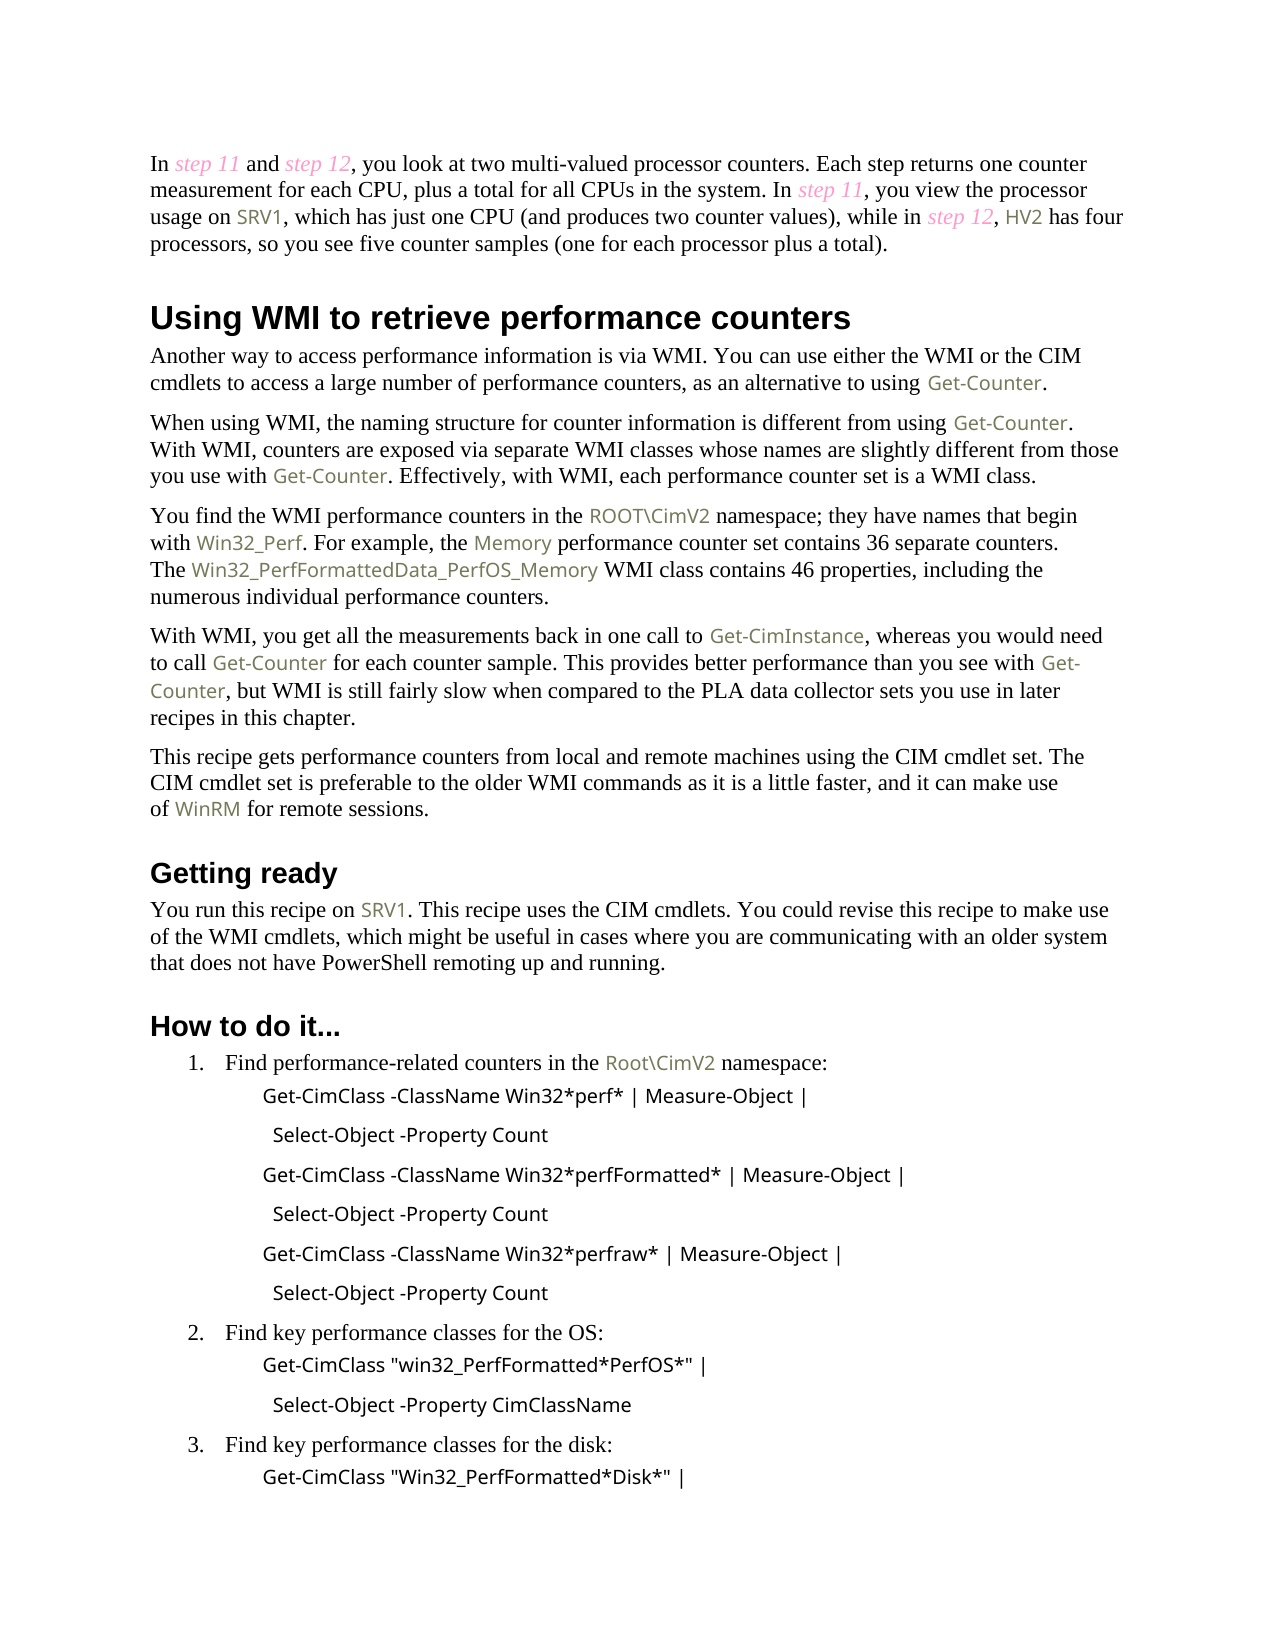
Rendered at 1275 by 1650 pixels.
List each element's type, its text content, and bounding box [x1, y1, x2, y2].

text This recipe gets performance counters from local and remote machines using the CIM cmdlet set. The CIM cmdlet set is preferable to the older WMI commands as it is a little faster, and it can make use of WinRM for remote sessions. [150, 743, 1125, 823]
text Select-Object -Property Count [262, 1201, 1125, 1228]
text In step 11 and step 12, you look at two multi-valued processor counters. Each step returns one counter measurement for each CPU, plus a total for all CPUs in the system. In step 11, you view the processor usage on SRV1, which has just one CPU (and produces two counter values), while in step 12, HV2 has four processors, so you see five counter samples (one for each processor plus a total). [150, 150, 1125, 256]
subtitle Getting ready [150, 856, 1125, 889]
text Select-Object -Property Count [262, 1279, 1125, 1307]
text Select-Object -Property CimClassName [262, 1391, 1125, 1418]
text With WMI, you get all the measurements back in one call to Get-CimInstance, whereas you would need to call Get-Counter for each counter sample. This provides better performance than you see with Get-Counter, but WMI is still fairly slow when compared to the PLA data collector sets you use in later recipes in this chapter. [150, 622, 1125, 730]
text You find the WMI performance counters in the ROOT\CimV2 namespace; they have names that begin with Win32_Perf. For example, the Memory performance counter set contains 36 separate counters. The Win32_PerfFormattedData_PerfOS_Memory WMI class contains 46 properties, including the numerous individual performance counters. [150, 502, 1125, 610]
subtitle Using WMI to retrieve performance counters [150, 298, 1125, 336]
text When using WMI, the naming structure for counter information is different from using Get-Counter. With WMI, counters are exposed via separate WMI classes whose names are slightly different from those you use with Get-Counter. Effectively, with WMI, each performance counter set is a WMI class. [150, 409, 1125, 489]
text You run this recipe on SRV1. This recipe uses the CIM cmdlets. You could revise this recipe to make use of the WMI cmdlets, which might be useful in cases where you are communicating with an older system that does not have PowerShell remoting up and running. [150, 896, 1125, 976]
text Get-CimClass -ClassName Win32*perfraw* | Measure-Object | [262, 1240, 1125, 1267]
text Get-CimClass -ClassName Win32*perf* | Measure-Object | [262, 1082, 1125, 1109]
subtitle How to do it... [150, 1009, 1125, 1042]
text Find key performance classes for the OS: [187, 1319, 1087, 1345]
text Get-CimClass "win32_PerfFormatted*PerfOS*" | [262, 1352, 1125, 1379]
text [187, 1431, 1087, 1457]
list Find performance-related counters in the Root\CimV2 namespace: [187, 1049, 1087, 1076]
text Get-CimClass -ClassName Win32*perfFormatted* | Measure-Object | [262, 1161, 1125, 1188]
text Get-CimClass "Win32_PerfFormatted*Disk*" | [262, 1463, 1125, 1490]
text Another way to access performance information is via WMI. You can use either the WMI or the CIM cmdlets to access a large number of performance counters, as an alternative to using Get-Counter. [150, 343, 1125, 396]
text Select-Object -Property Count [262, 1122, 1125, 1149]
